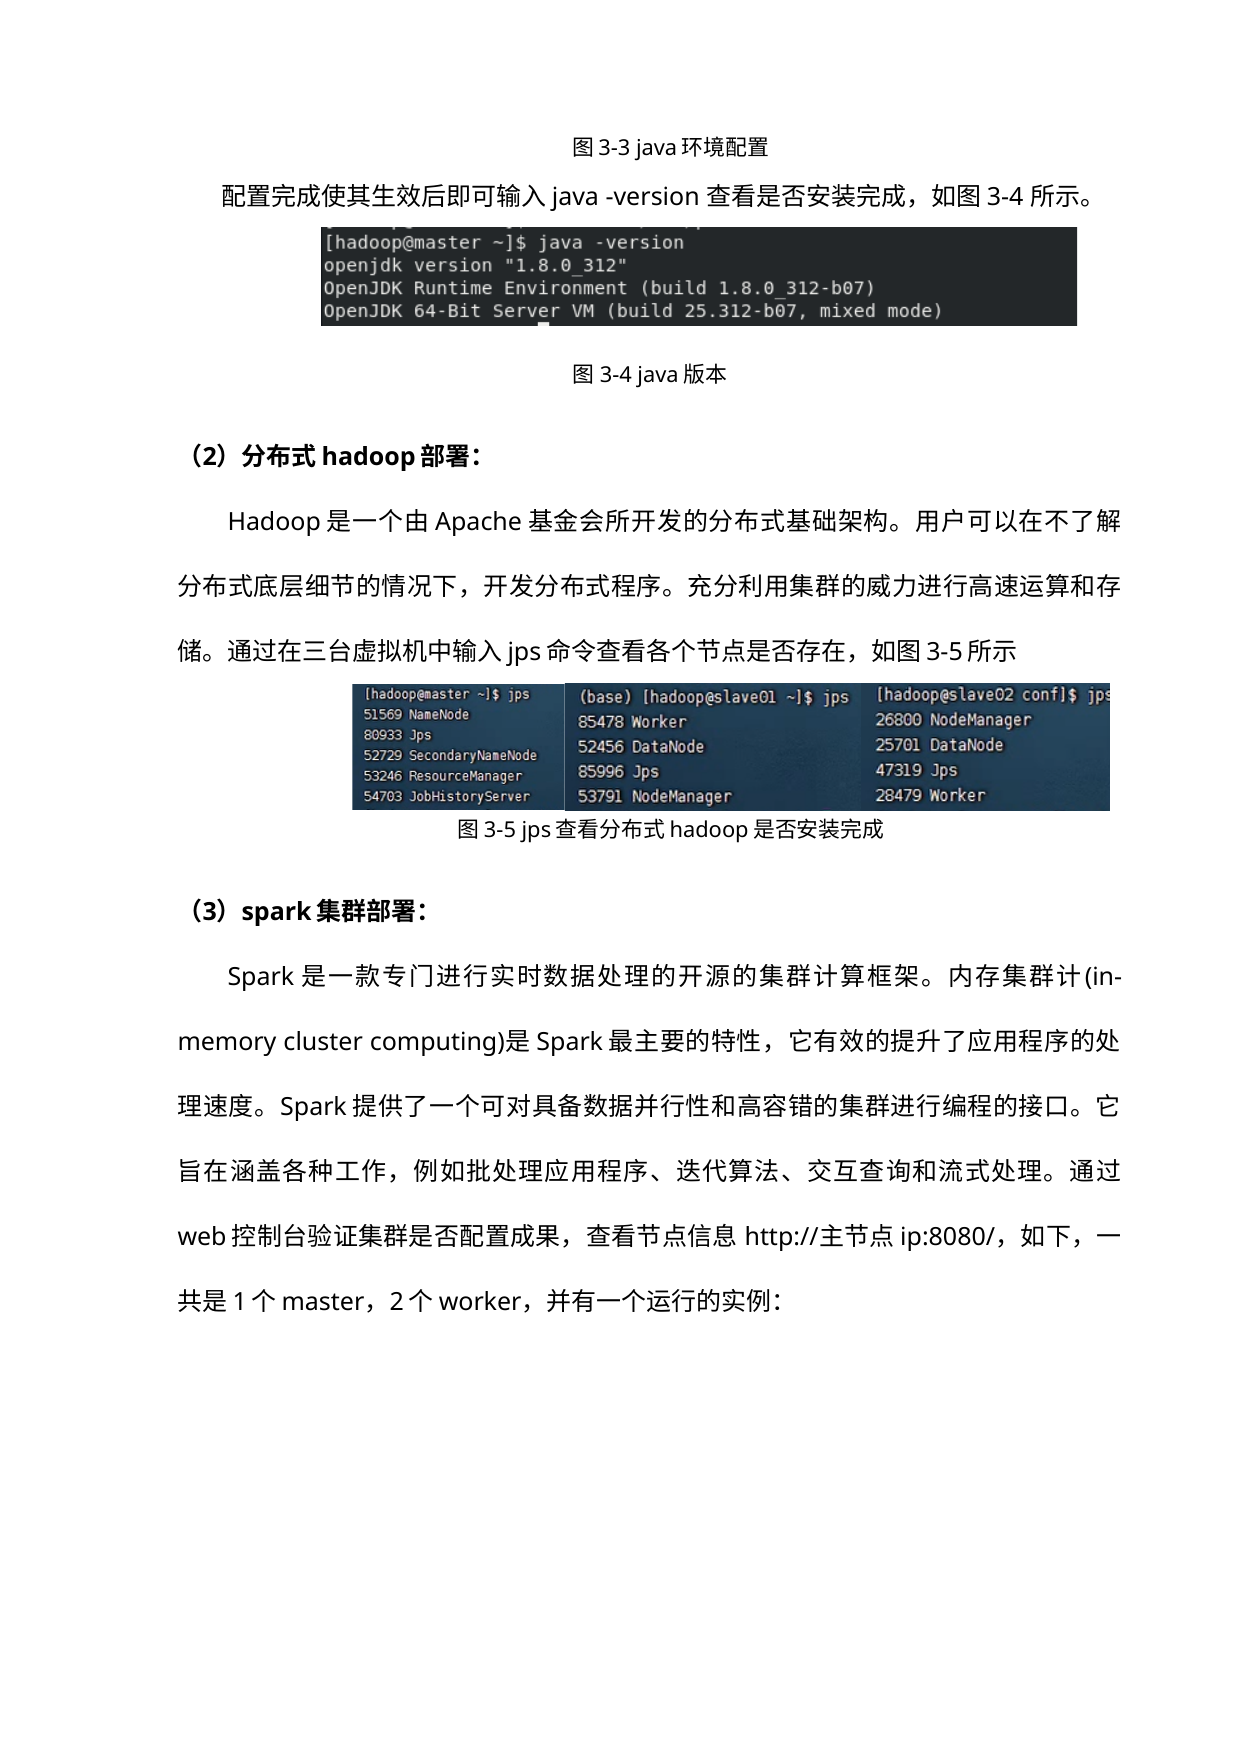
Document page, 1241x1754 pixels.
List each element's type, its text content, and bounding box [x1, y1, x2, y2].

picture [352, 683, 1110, 811]
text Spark是一款专门进行实时数据处理的开源的集群计算框架。内存集群计(in-memory cluster computing)是Spark最主要的特性，它有效的提升了应用程序的处理速度。Spark提供了一个可对具备数据并行性和高容错的集群进行编程的接口。它旨在涵盖各种工作，例如批处理应用程序、迭代算法、交互查询和流式处理。通过web控制台验证集群是否配置成果，查看节点信息http://主节点ip:8080/，如下，一共是1个master，2个worker，并有一个运行的实例： [177, 942, 1122, 1332]
text 图 3-5 jps查看分布式hadoop是否安装完成 [177, 812, 1122, 844]
text Hadoop是一个由Apache基金会所开发的分布式基础架构。用户可以在不了解分布式底层细节的情况下，开发分布式程序。充分利用集群的威力进行高速运算和存储。通过在三台虚拟机中输入jps命令查看各个节点是否存在，如图3-5所示 [177, 487, 1122, 682]
text 图 3-4 java版本 [177, 357, 1122, 389]
text （2）分布式hadoop部署： [177, 422, 1122, 487]
text 图3-3 java环境配置 [177, 129, 1122, 162]
text （3）spark集群部署： [177, 877, 1122, 942]
picture [321, 227, 1078, 326]
